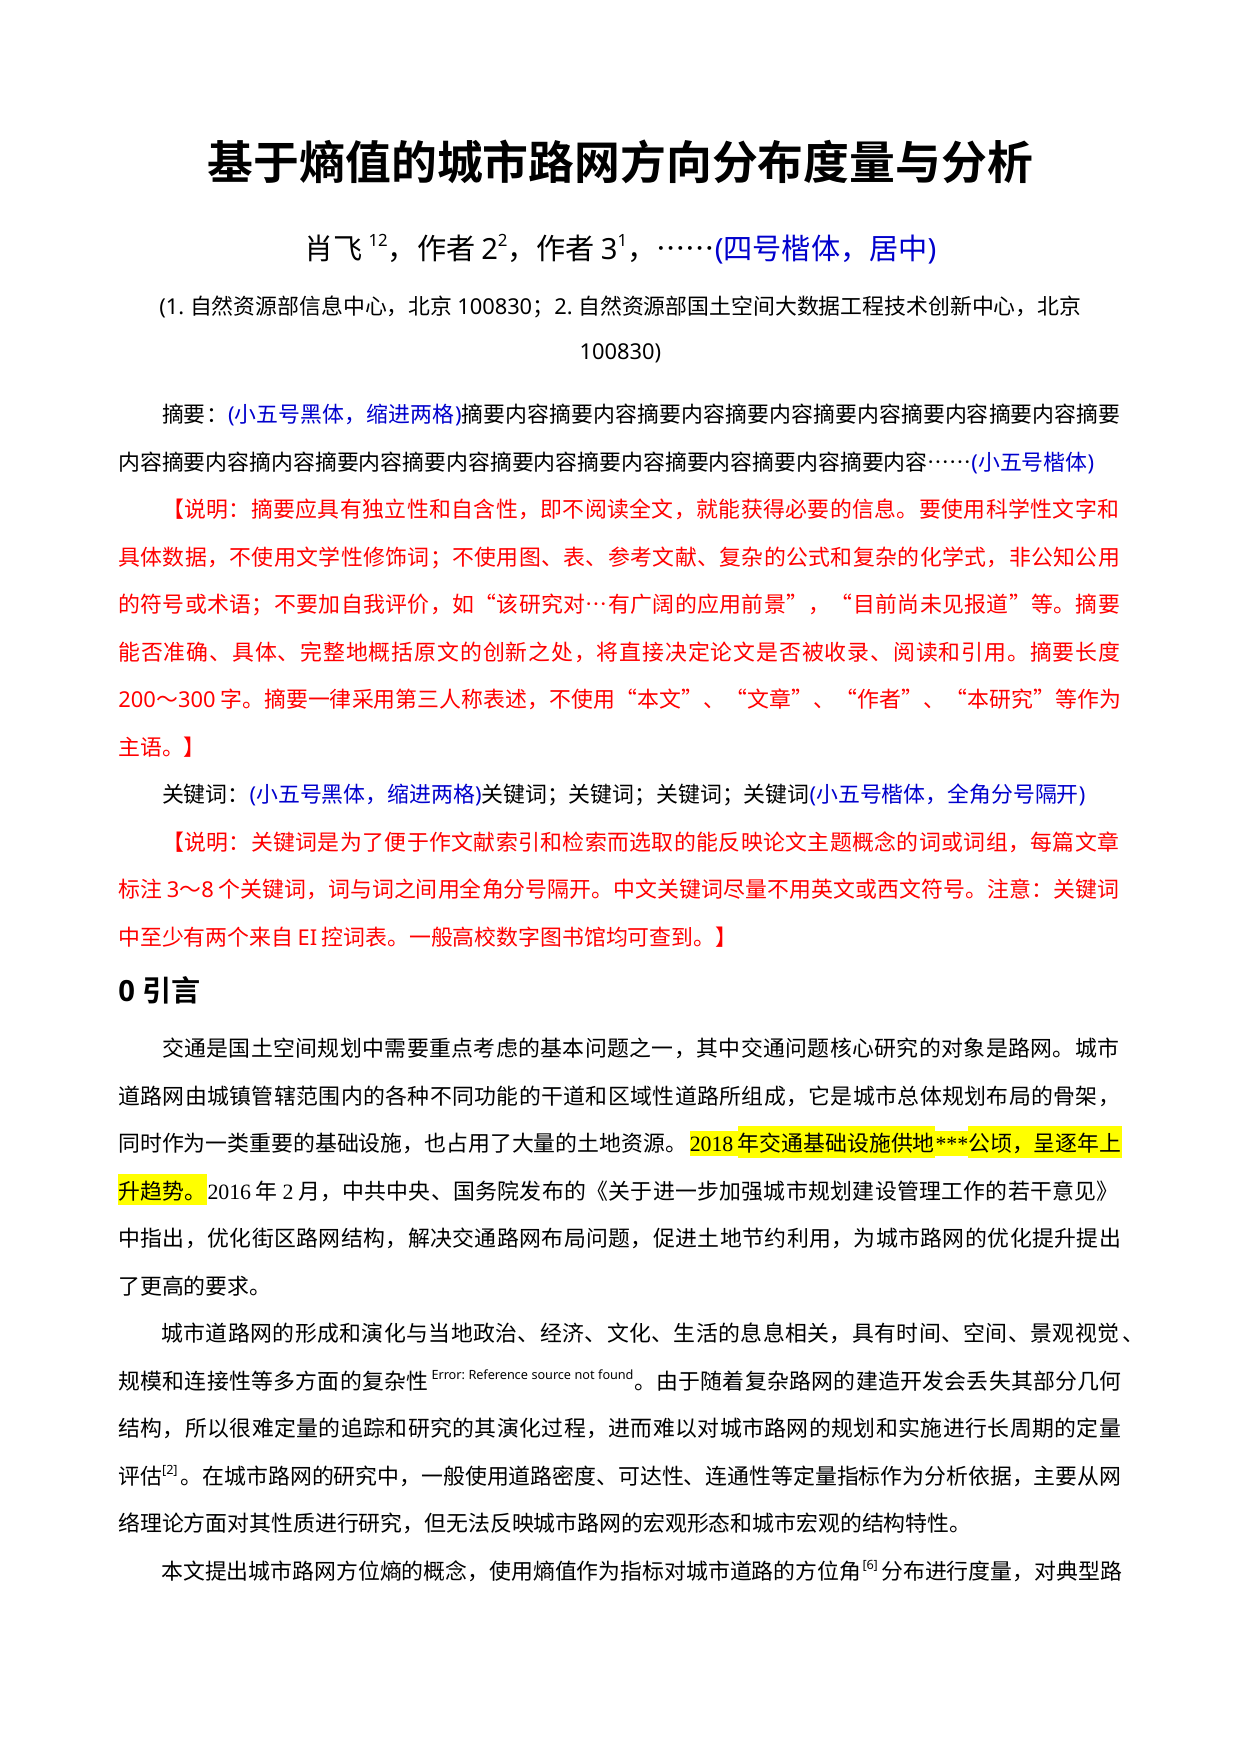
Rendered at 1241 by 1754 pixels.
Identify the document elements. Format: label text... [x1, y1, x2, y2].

text 引言 [118, 968, 1122, 1010]
text 肖飞12，作者22，作者31，……(四号楷体，居中) [118, 226, 1122, 268]
text (1. 自然资源部信息中心，北京 100830；2. 自然资源部国土空间大数据工程技术创新中心，北京 100830) [118, 289, 1122, 366]
text 关键词：(小五号黑体，缩进两格)关键词；关键词；关键词；关键词(小五号楷体，全角分号隔开) [118, 777, 1122, 809]
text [118, 1554, 1122, 1586]
text 交通是国土空间规划中需要重点考虑的基本问题之一，其中交通问题核心研究的对象是路网。城市道路网由城镇管辖范围内的各种不同功能的干道和区域性道路所组成，它是城市总体规划布局的骨架，同时作为一类重要的基础设施，也占用了大量的土地资源。2018年交通基础设施供地***公顷，呈逐年上升趋势。2016年2月，中共中央、国务院发布的《关于进一步加强城市规划建设管理工作的若干意见》中指出，优化街区路网结构，解决交通路网布局问题，促进土地节约利用，为城市路网的优化提升提出了更高的要求。 [118, 1031, 1122, 1300]
text 基于熵值的城市路网方向分布度量与分析 [118, 126, 1122, 193]
text 摘要：(小五号黑体，缩进两格)摘要内容摘要内容摘要内容摘要内容摘要内容摘要内容摘要内容摘要内容摘要内容摘内容摘要内容摘要内容摘要内容摘要内容摘要内容摘要内容摘要内容……(小五号楷体) [118, 397, 1122, 476]
text 【说明：关键词是为了便于作文献索引和检索而选取的能反映论文主题概念的词或词组，每篇文章标注3～8个关键词，词与词之间用全角分号隔开。中文关键词尽量不用英文或西文符号。注意：关键词中至少有两个来自EI控词表。一般高校数字图书馆均可查到。】 [118, 825, 1122, 952]
text 【说明：摘要应具有独立性和自含性，即不阅读全文，就能获得必要的信息。要使用科学性文字和具体数据，不使用文学性修饰词；不使用图、表、参考文献、复杂的公式和复杂的化学式，非公知公用的符号或术语；不要加自我评价，如“该研究对…有广阔的应用前景”，“目前尚未见报道”等。摘要能否准确、具体、完整地概括原文的创新之处，将直接决定论文是否被收录、阅读和引用。摘要长度200～300字。摘要一律采用第三人称表述，不使用“本文”、“文章”、“作者”、“本研究”等作为主语。】 [118, 492, 1122, 761]
